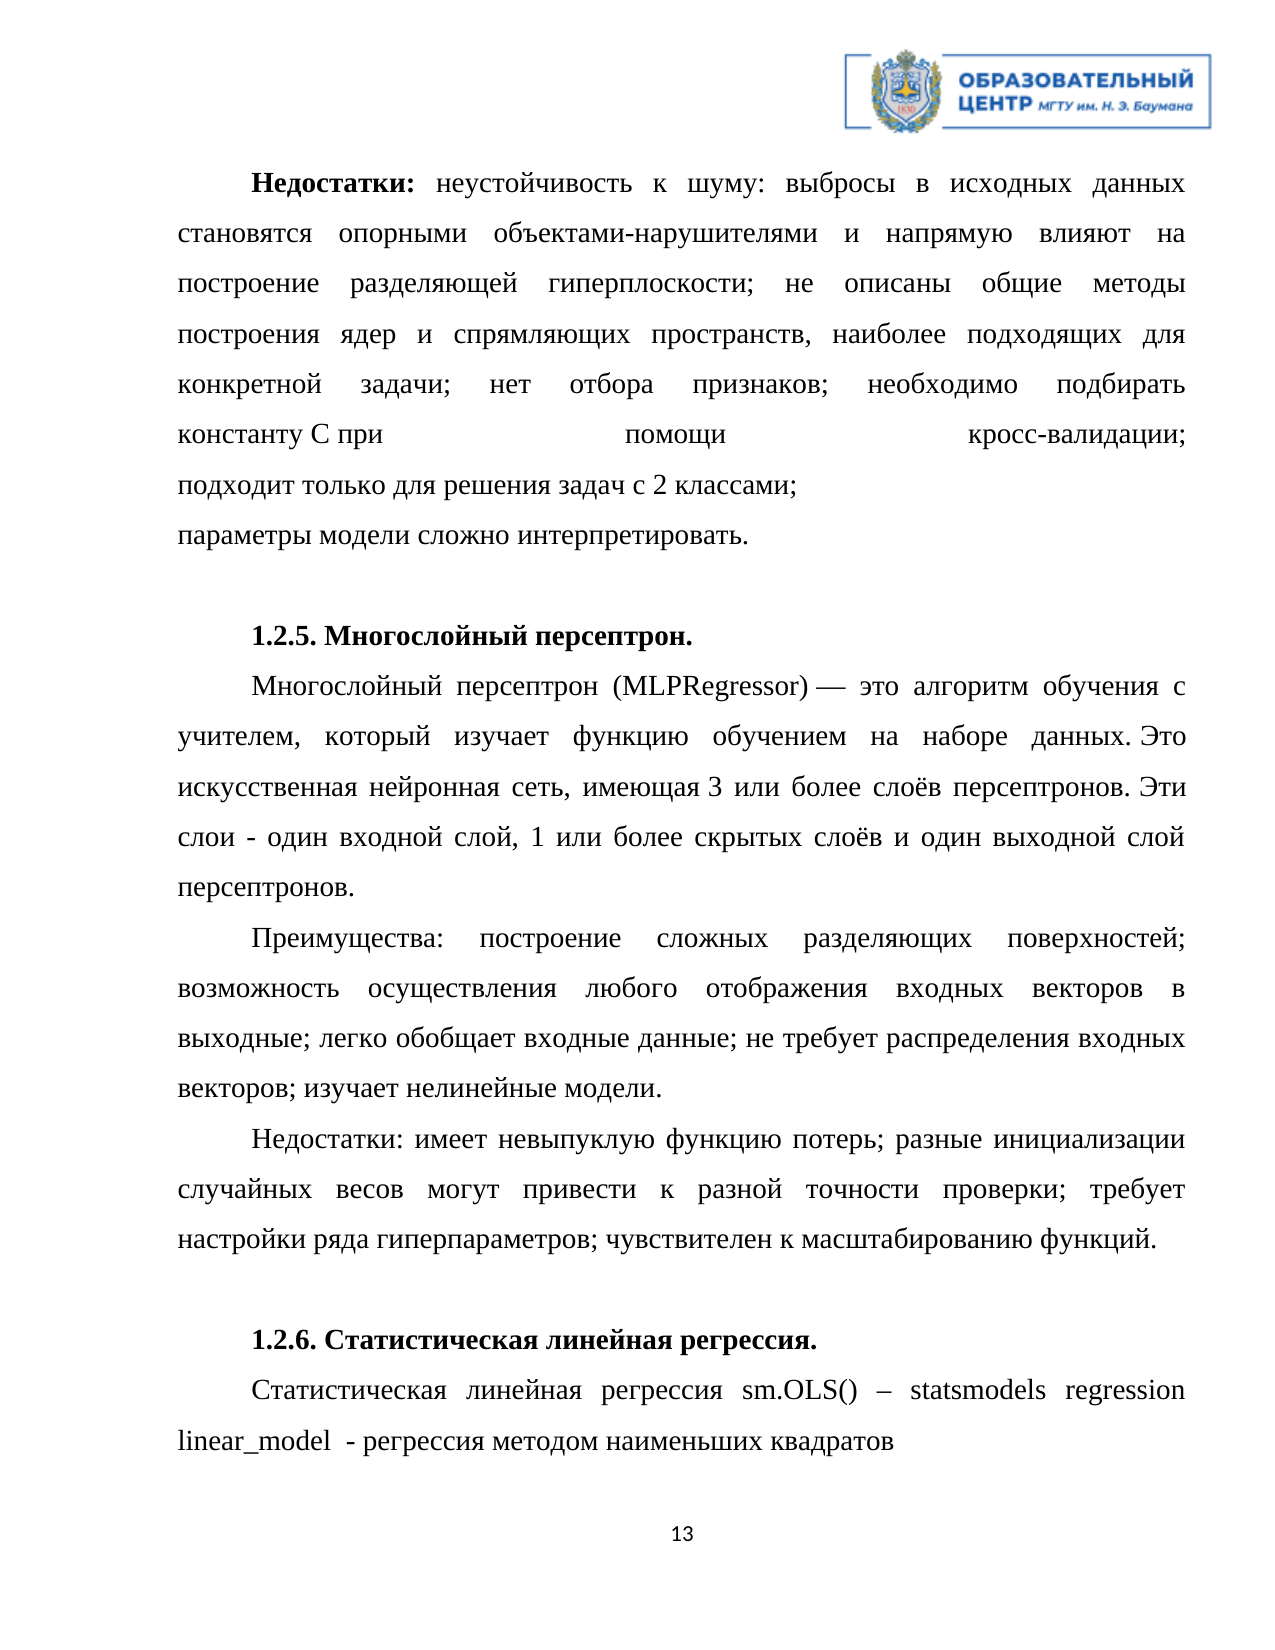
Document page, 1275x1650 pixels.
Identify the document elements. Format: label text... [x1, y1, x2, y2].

text Многослойный персептрон (MLPRegressor) — это алгоритм обучения с учителем, который изучает функцию обучением на наборе данных. Это искусственная нейронная сеть, имеющая 3 или более слоёв персептронов. Эти слои - один входной слой, 1 или более скрытых слоёв и один выходной слой персептронов. [177, 668, 1186, 903]
text Преимущества: построение сложных разделяющих поверхностей; возможность осуществления любого отображения входных векторов в выходные; легко обобщает входные данные; не требует распределения входных векторов; изучает нелинейные модели. [177, 920, 1186, 1104]
list 1.2.6. Статистическая линейная регрессия. [251, 1322, 1186, 1356]
picture [814, 26, 1262, 149]
list 1.2.5. Многослойный персептрон. [251, 618, 1186, 651]
text Недостатки: имеет невыпуклую функцию потерь; разные инициализации случайных весов могут привести к разной точности проверки; требует настройки ряда гиперпараметров; чувствителен к масштабированию функций. [177, 1121, 1186, 1255]
text Недостатки: неустойчивость к шуму: выбросы в исходных данных становятся опорными объектами-нарушителями и напрямую влияют на построение разделяющей гиперплоскости; не описаны общие методы построения ядер и спрямляющих пространств, наиболее подходящих для конкретной задачи; нет отбора признаков; необходимо подбирать константу C при помощи кросс-валидации; подходит только для решения задач с 2 классами; параметры модели сложно интерпретировать. [177, 118, 1186, 551]
text Статистическая линейная регрессия sm.OLS() – statsmodels regression linear_model - регрессия методом наименьших квадратов [177, 1372, 1186, 1456]
